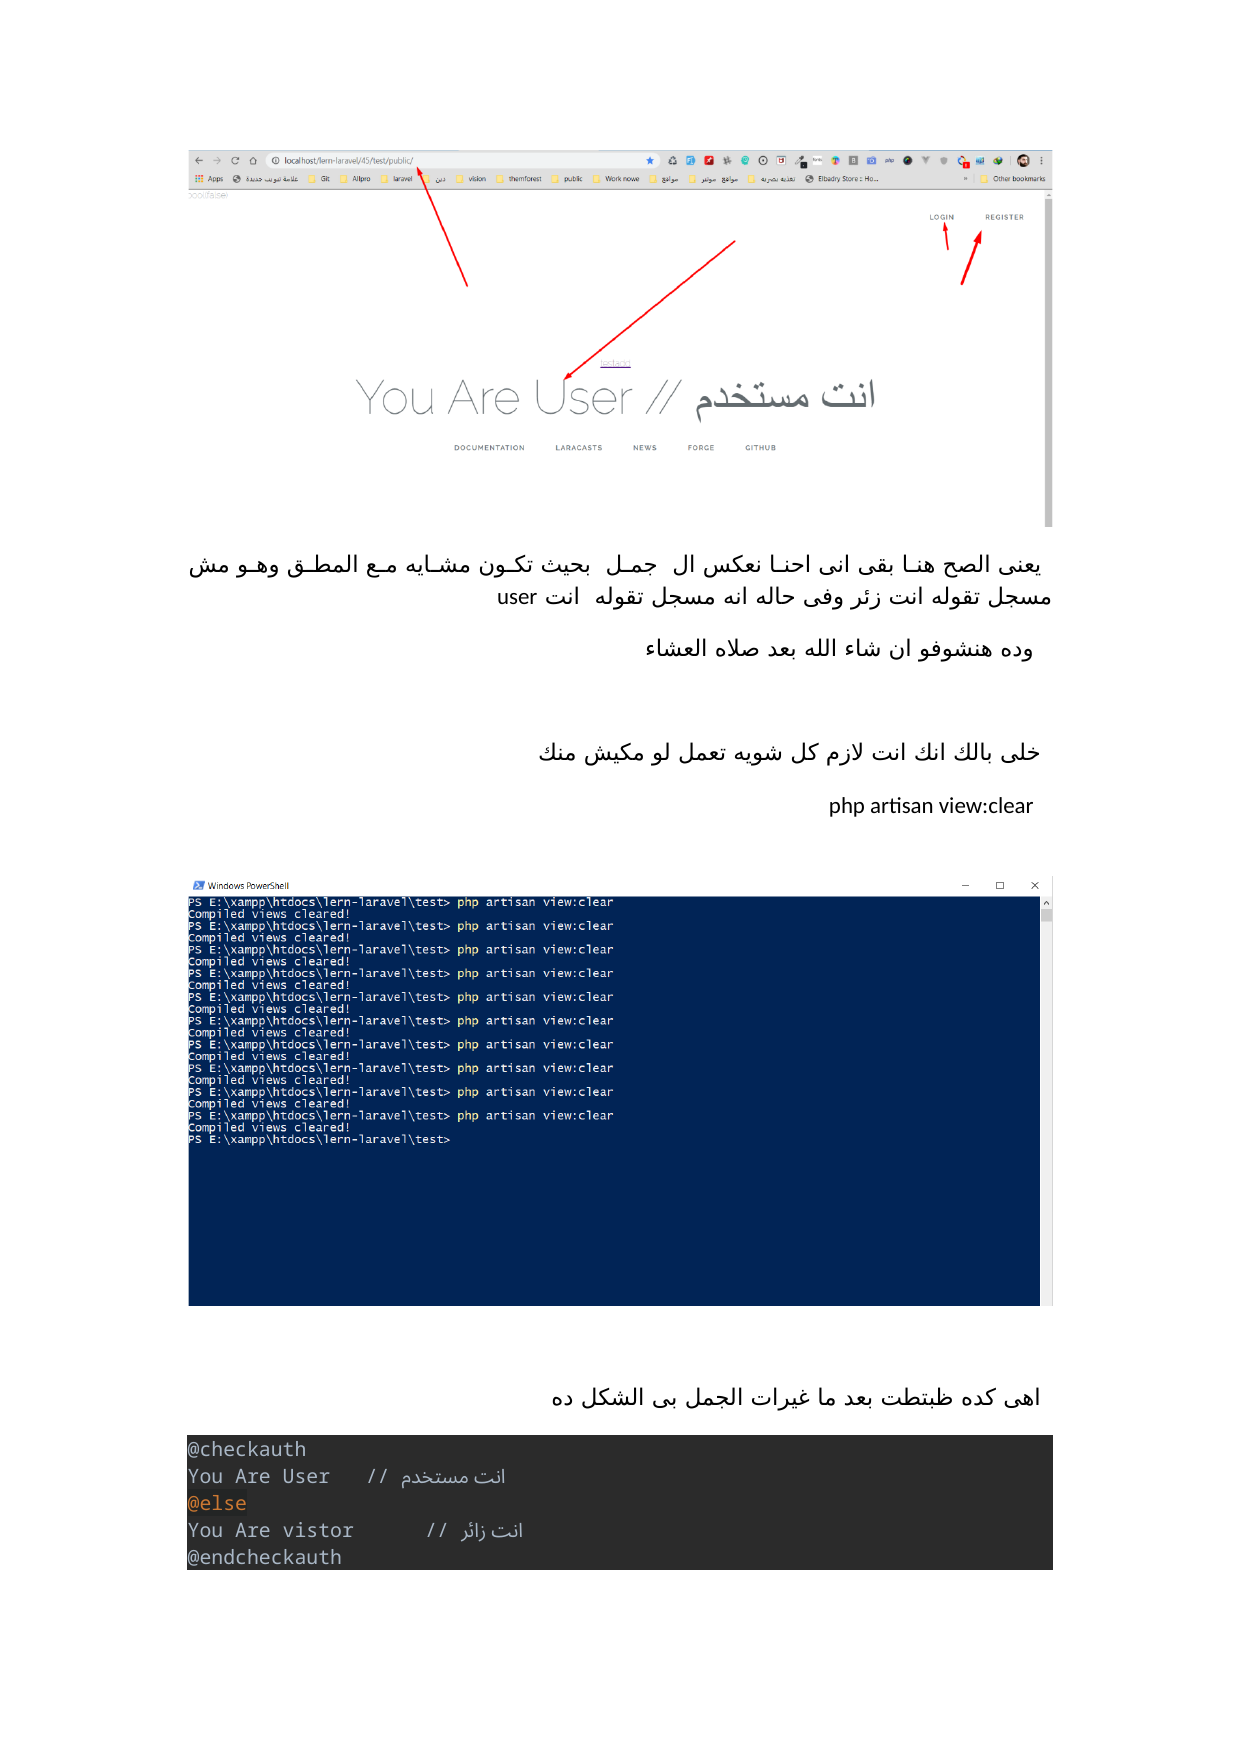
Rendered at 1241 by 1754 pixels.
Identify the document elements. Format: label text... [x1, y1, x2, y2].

text خلى بالك انك انت لازم كل شويه تعمل لو مكيش منك [187, 739, 1053, 766]
text php artisan view:clear [187, 791, 1053, 819]
text وده هنشوفو ان شاء الله بعد صلاه العشاء [187, 635, 1053, 662]
picture [188, 876, 1053, 1306]
text @checkauth You Are User // انت مستخدم @else You Are vistor // انت زائر @endcheckauth [247, 1435, 1053, 1570]
text يعنى الصح هنا بقى انى احنا نعكس ال جمل بحيث تكون مشايه مع المطق وهو مش مسجل تقوله انت زئر وفى حاله انه مسجل تقوله انت user [187, 551, 1053, 610]
text اهى كده ظبتطت بعد ما غيرات الجمل بى الشكل ده [187, 1384, 1053, 1410]
picture [188, 150, 1053, 527]
